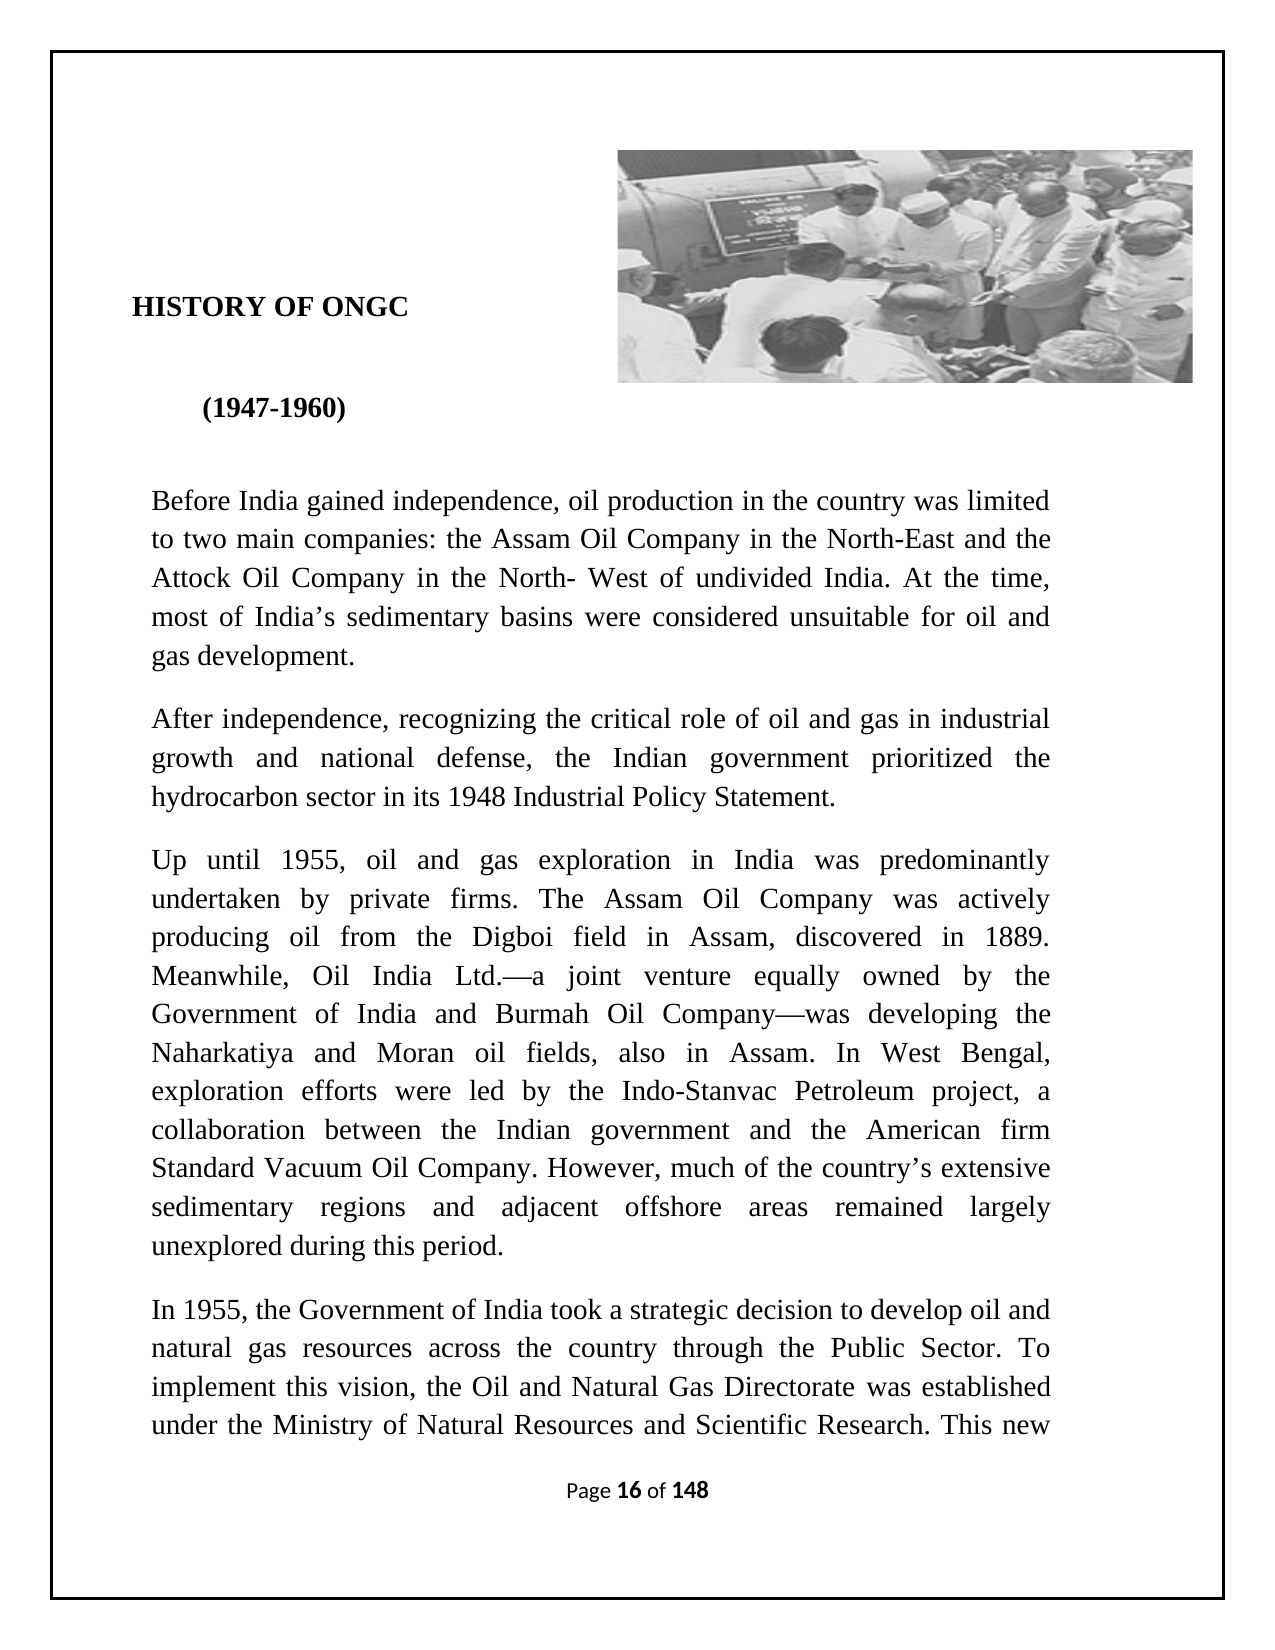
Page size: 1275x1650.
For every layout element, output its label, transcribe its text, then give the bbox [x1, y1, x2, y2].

text Before India gained independence, oil production in the country was limited to two main companies: the Assam Oil Company in the North-East and the Attock Oil Company in the North- West of undivided India. At the time, most of India’s sedimentary basins were considered unsuitable for oil and gas development. [151, 483, 1051, 672]
text Up until 1955, oil and gas exploration in India was predominantly undertaken by private firms. The Assam Oil Company was actively producing oil from the Digboi field in Assam, discovered in 1889. Meanwhile, Oil India Ltd.—a joint venture equally owned by the Government of India and Burmah Oil Company—was developing the Naharkatiya and Moran oil fields, also in Assam. In West Bengal, exploration efforts were led by the Indo-Stanvac Petroleum project, a collaboration between the Indian government and the American firm Standard Vacuum Oil Company. However, much of the country’s extensive sedimentary regions and adjacent offshore areas remained largely unexplored during this period. [151, 842, 1051, 1261]
text After independence, recognizing the critical role of oil and gas in industrial growth and national defense, the Indian government prioritized the hydrocarbon sector in its 1948 Industrial Policy Statement. [151, 701, 1051, 812]
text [151, 1292, 1051, 1441]
picture [617, 150, 1193, 383]
subtitle HISTORY OF ONGC [112, 289, 428, 323]
subtitle (1947-1960) [112, 391, 428, 424]
